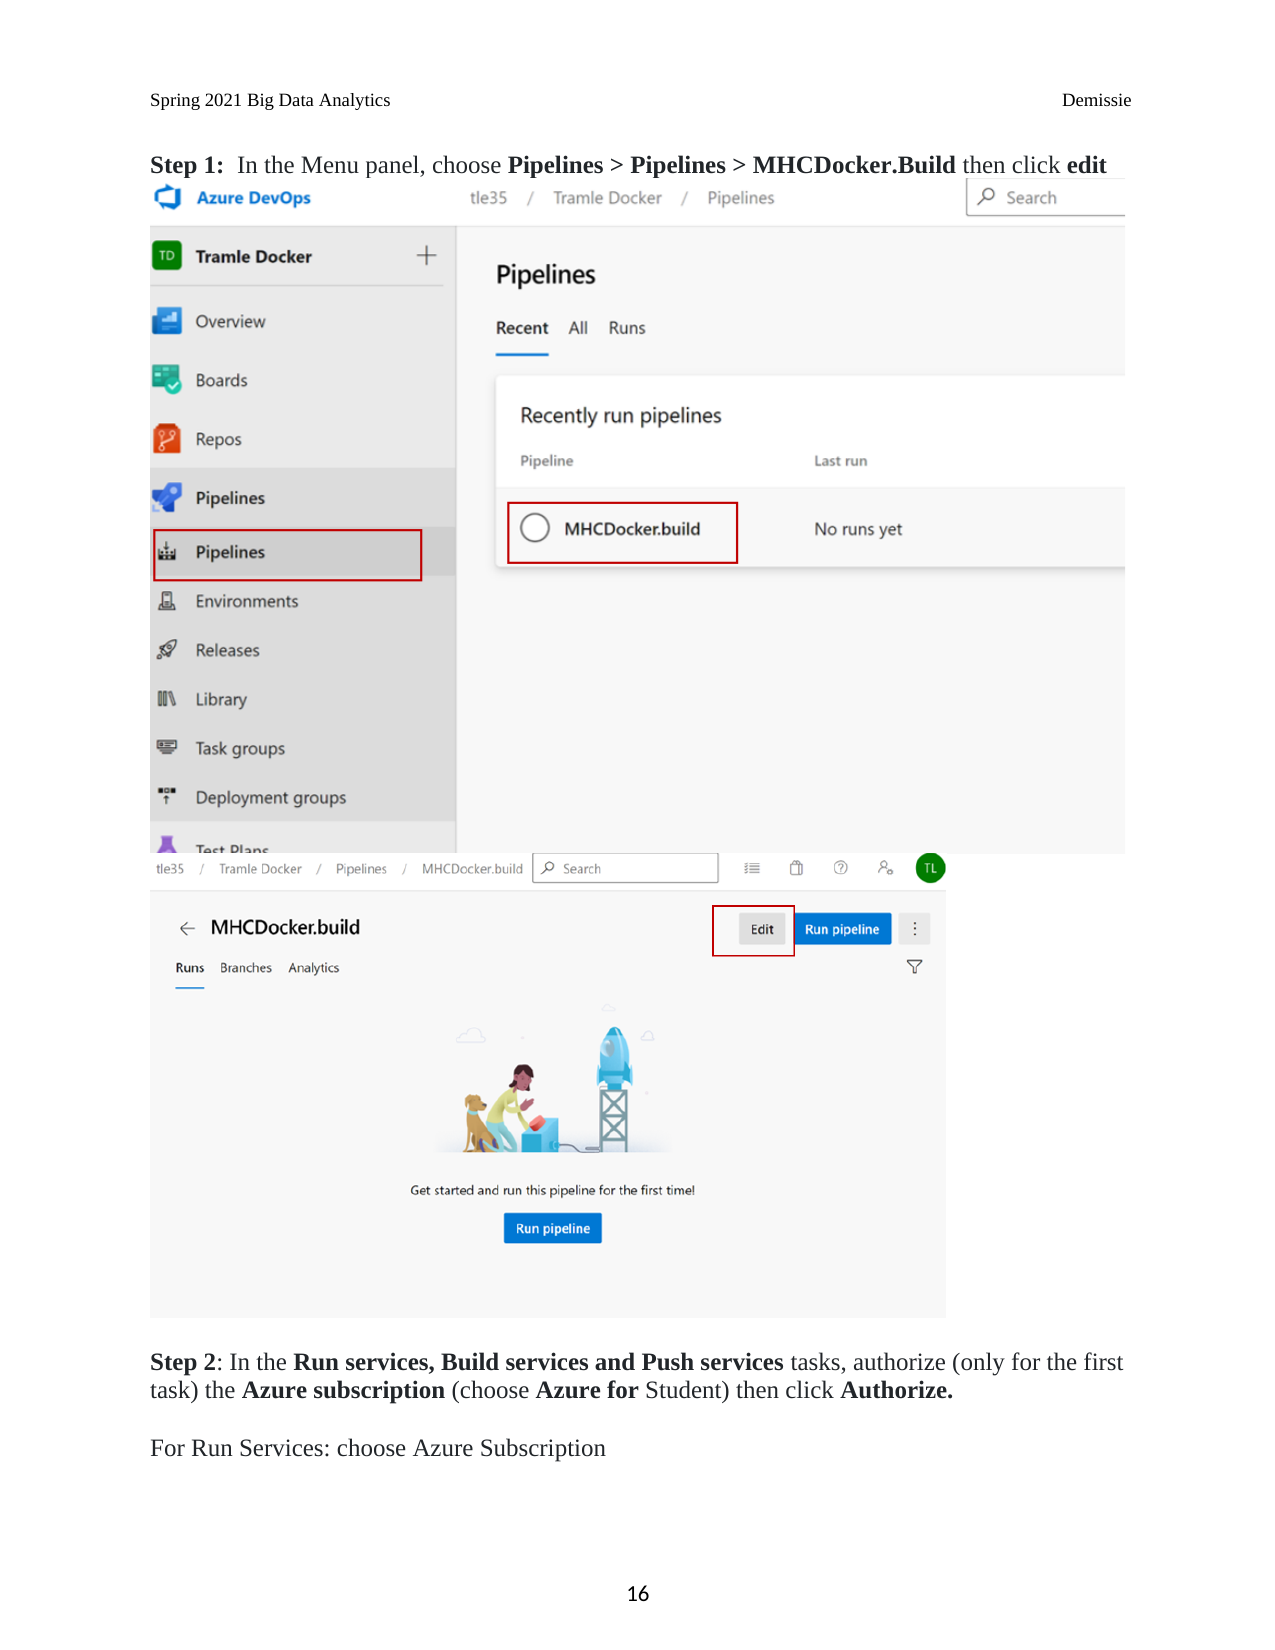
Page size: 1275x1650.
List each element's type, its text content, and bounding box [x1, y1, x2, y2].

text Step 2: In the Run services, Build services and Push services tasks, authorize (only for the first task) the Azure subscription (choose Azure for Student) then click Authorize. [150, 1347, 1125, 1404]
text Step 1: In the Menu panel, choose Pipelines > Pipelines > MHCDocker.Build then click edit [150, 150, 1125, 178]
text For Run Services: choose Azure Subscription [150, 1433, 1125, 1462]
picture [150, 178, 1125, 1318]
